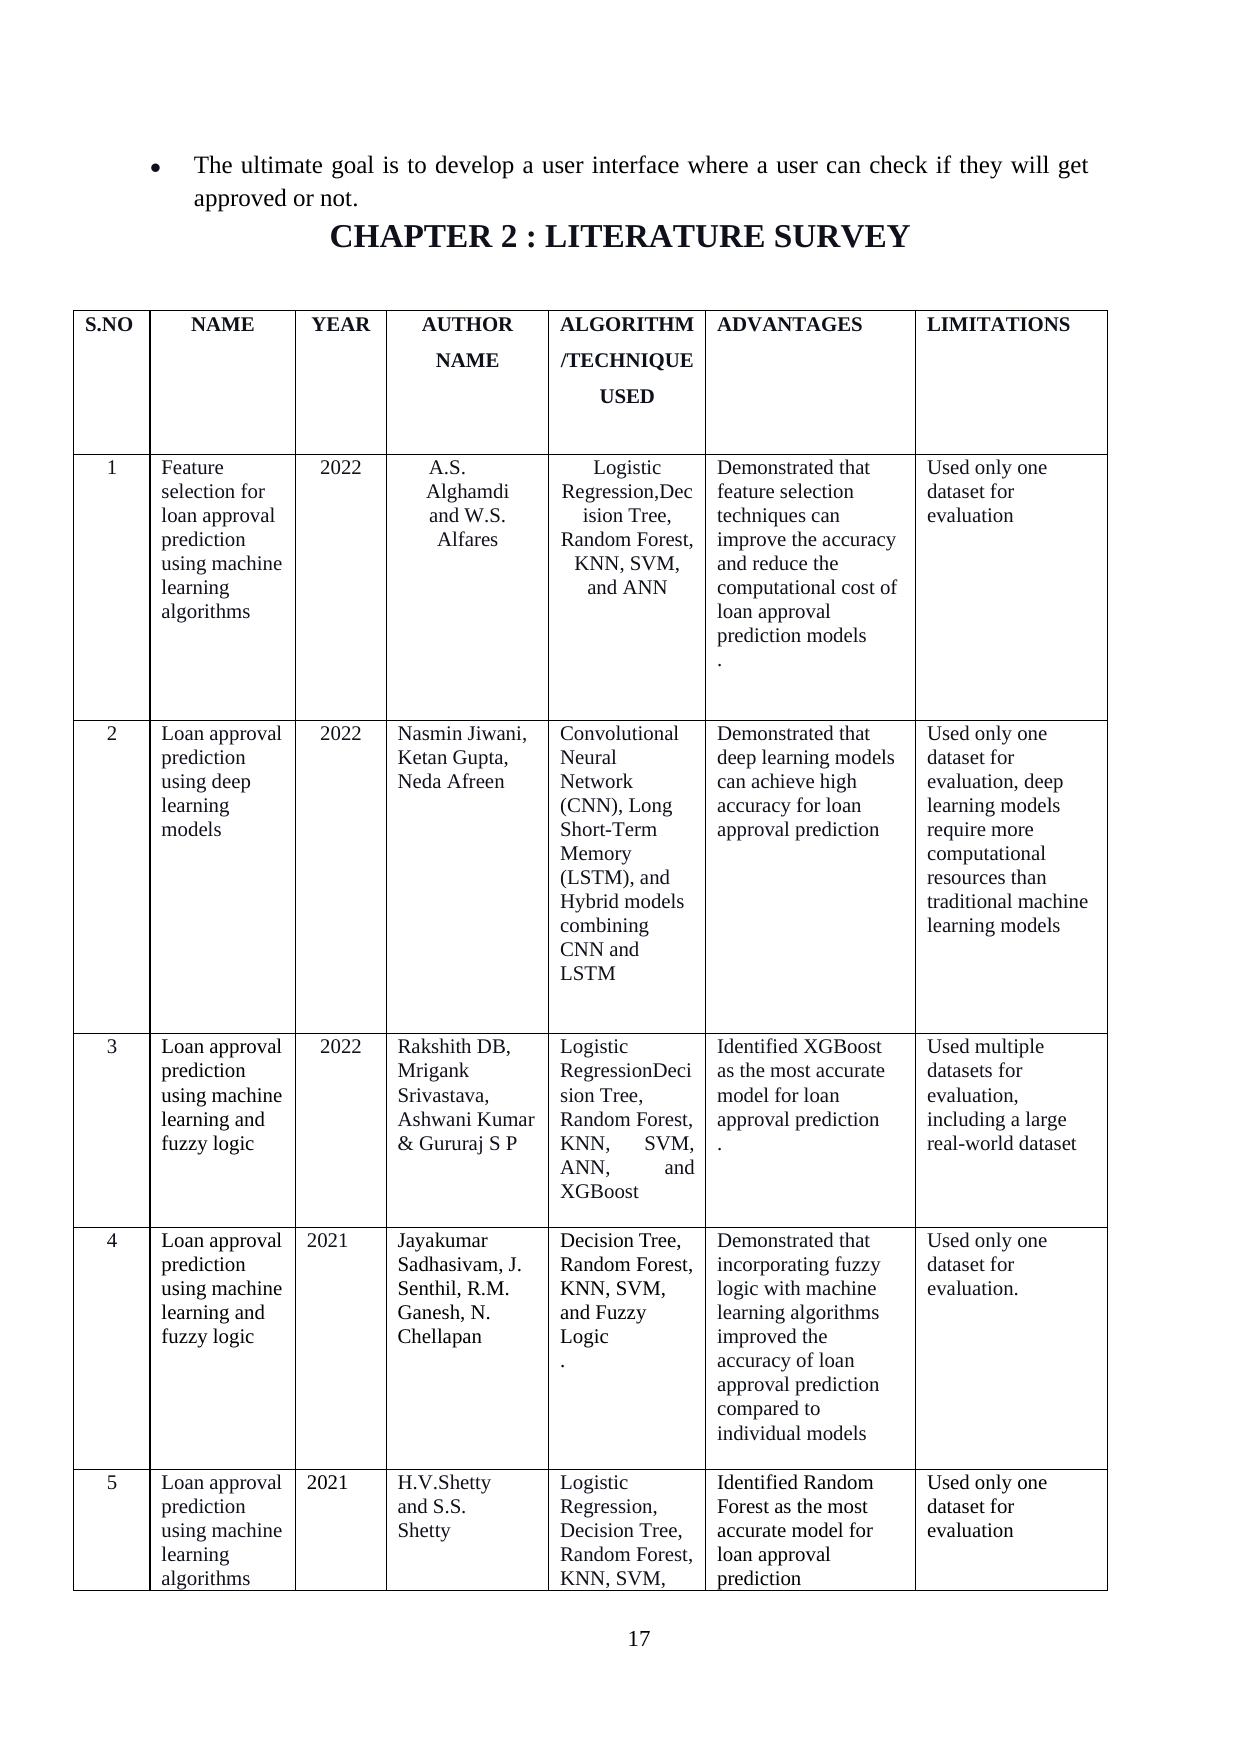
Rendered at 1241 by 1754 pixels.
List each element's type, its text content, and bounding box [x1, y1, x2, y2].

table_header ALGORITHM/TECHNIQUE USED [549, 311, 705, 454]
table_cell Demonstrated that deep learning models can achieve high accuracy for loan approval prediction [706, 721, 915, 1033]
table_header ADVANTAGES [706, 311, 915, 454]
table_cell 2022 [296, 455, 386, 719]
table_cell Jayakumar Sadhasivam, J. Senthil, R.M. Ganesh, N. Chellapan [387, 1228, 548, 1468]
table_cell 5 [74, 1470, 149, 1590]
table_cell 2 [74, 721, 149, 1033]
table_cell Identified XGBoost as the most accurate model for loan approval prediction . [706, 1034, 915, 1227]
table_header YEAR [296, 311, 386, 454]
table_cell 3 [74, 1034, 149, 1227]
table_cell Used multiple datasets for evaluation, including a large real-world dataset [916, 1034, 1107, 1227]
table_cell Nasmin Jiwani, Ketan Gupta, Neda Afreen [387, 721, 548, 1033]
table_cell Rakshith DB, Mrigank Srivastava, Ashwani Kumar & Gururaj S P [387, 1034, 548, 1227]
text CHAPTER 2 : LITERATURE SURVEY [150, 216, 1090, 254]
table_cell Loan approval prediction using machine learning and fuzzy logic [151, 1228, 295, 1468]
table_cell Demonstrated that feature selection techniques can improve the accuracy and reduce the computational cost of loan approval prediction models . [706, 455, 915, 719]
table_cell Logistic Regression,Decision Tree, Random Forest, KNN, SVM, and ANN [549, 455, 705, 719]
table_cell Decision Tree, Random Forest, KNN, SVM, and Fuzzy Logic . [549, 1228, 705, 1468]
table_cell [706, 1470, 915, 1590]
table_cell Feature selection for loan approval prediction using machine learning algorithms [151, 455, 295, 719]
table_cell 1 [74, 455, 149, 719]
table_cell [151, 1470, 295, 1590]
table_header LIMITATIONS [916, 311, 1107, 454]
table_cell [916, 1470, 1107, 1590]
table_header AUTHOR NAME [387, 311, 548, 454]
table_cell 2022 [296, 721, 386, 1033]
table_cell Demonstrated that incorporating fuzzy logic with machine learning algorithms improved the accuracy of loan approval prediction compared to individual models [706, 1228, 915, 1468]
list The ultimate goal is to develop a user interface where a user can check if they will get approved or not. [150, 150, 1090, 212]
table_cell Used only one dataset for evaluation [916, 455, 1107, 719]
table_cell 2021 [296, 1470, 386, 1590]
table_cell Convolutional Neural Network (CNN), Long Short-Term Memory (LSTM), and Hybrid models combining CNN and LSTM [549, 721, 705, 1033]
table_cell 2022 [296, 1034, 386, 1227]
table_cell Logistic RegressionDecision Tree, Random Forest, KNN, SVM, ANN, and XGBoost [549, 1034, 705, 1227]
table_cell 2021 [296, 1228, 386, 1468]
table_cell Used only one dataset for evaluation. [916, 1228, 1107, 1468]
table_cell 4 [74, 1228, 149, 1468]
table_cell A.S. Alghamdi and W.S. Alfares [387, 455, 548, 719]
table_header S.NO [74, 311, 149, 454]
table_cell Loan approval prediction using deep learning models [151, 721, 295, 1033]
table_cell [387, 1470, 548, 1590]
table_header NAME [151, 311, 295, 454]
table_cell Used only one dataset for evaluation, deep learning models require more computational resources than traditional machine learning models [916, 721, 1107, 1033]
table_cell Loan approval prediction using machine learning and fuzzy logic [151, 1034, 295, 1227]
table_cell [549, 1470, 705, 1590]
